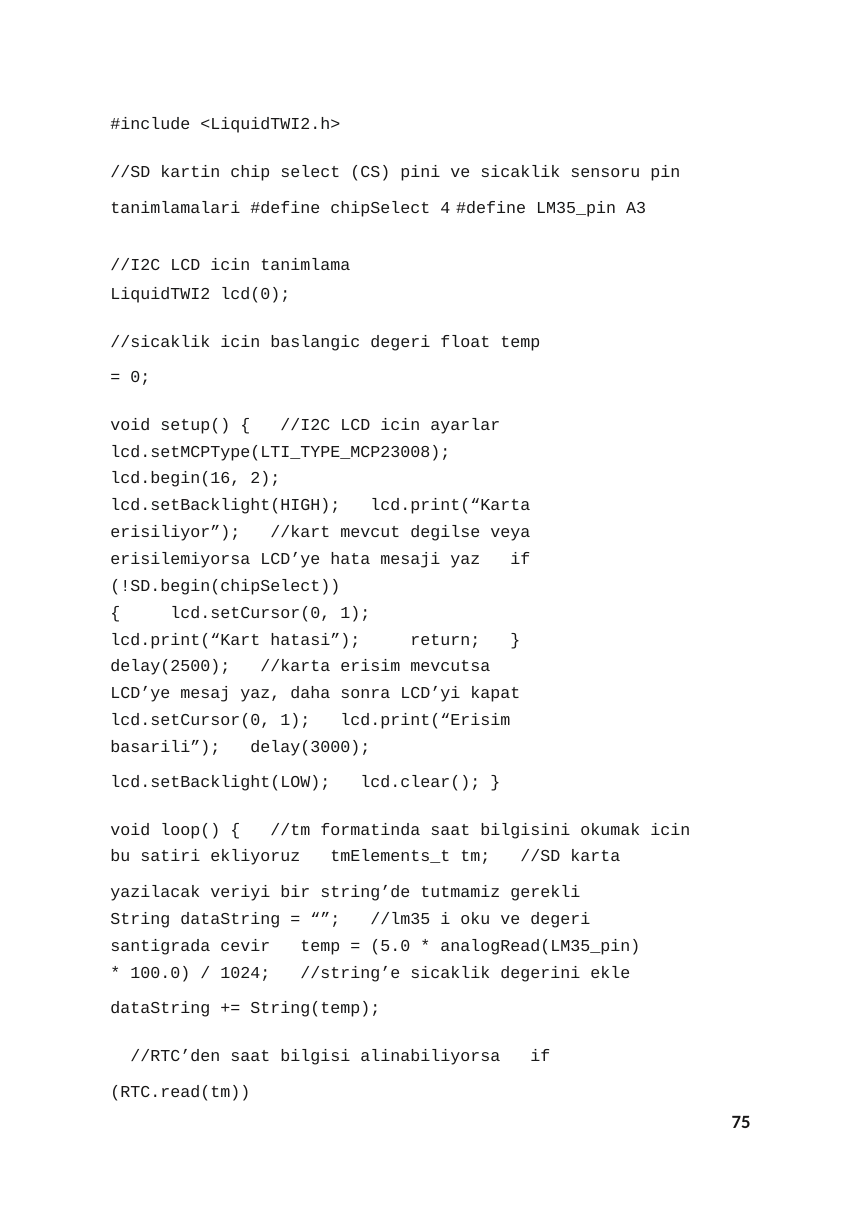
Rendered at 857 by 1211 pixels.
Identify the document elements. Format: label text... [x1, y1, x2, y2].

text lcd.setMCPType(LTI_TYPE_MCP23008); lcd.begin(16, 2); lcd.setBacklight(HIGH); lcd.print(“Karta erisiliyor”); //kart mevcut degilse veya erisilemiyorsa LCD’ye hata mesaji yaz if [110, 443, 532, 569]
text //SD kartin chip select (CS) pini ve sicaklik sensoru pin tanimlamalari #define chipSelect 4 #define LM35_pin A3 [110, 164, 681, 218]
text void setup() { //I2C LCD icin ayarlar [110, 416, 741, 435]
text //sicaklik icin baslangic degeri float temp = 0; [110, 333, 541, 388]
text (!SD.begin(chipSelect)) { lcd.setCursor(0, 1); lcd.print(“Kart hatasi”); return; } delay(2500); //karta erisim mevcutsa LCD’ye mesaj yaz, daha sonra LCD’yi kapat lcd.setCursor(0, 1); lcd.print(“Erisim basarili”); delay(3000); lcd.setBacklight(LOW); lcd.clear(); } [110, 577, 532, 793]
text LiquidTWI2 lcd(0); [110, 286, 741, 304]
text //RTC’den saat bilgisi alinabiliyorsa if (RTC.read(tm)) [110, 1047, 551, 1102]
text bu satiri ekliyoruz tmElements_t tm; //SD karta yazilacak veriyi bir string’de tutmamiz gerekli String dataString = “”; //lm35 i oku ve degeri santigrada cevir temp = (5.0 * analogRead(LM35_pin) * 100.0) / 1024; //string’e sicaklik degerini ekle dataString += String(temp); [110, 848, 647, 1019]
text void loop() { //tm formatinda saat bilgisini okumak icin [110, 821, 741, 840]
text //I2C LCD icin tanimlama [110, 256, 741, 275]
text #include <LiquidTWI2.h> [110, 116, 741, 135]
